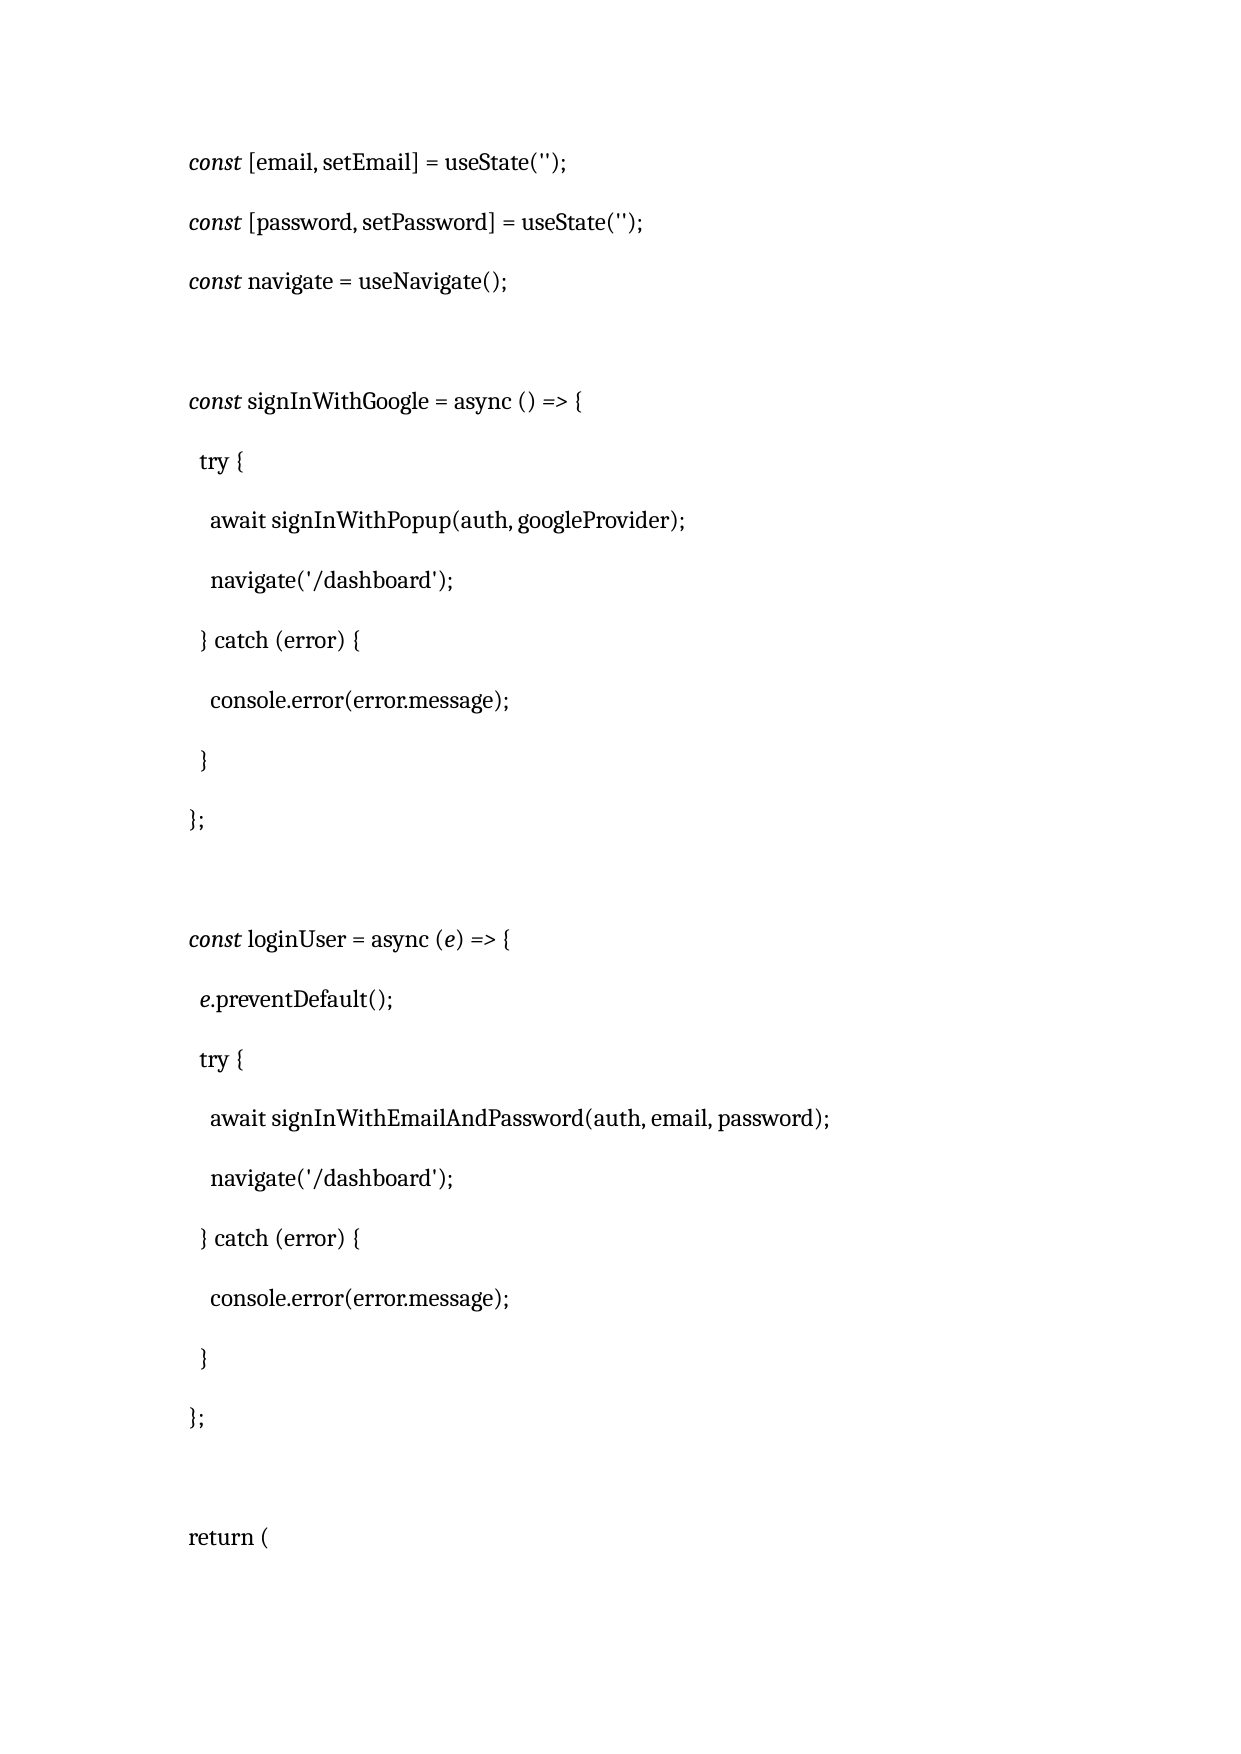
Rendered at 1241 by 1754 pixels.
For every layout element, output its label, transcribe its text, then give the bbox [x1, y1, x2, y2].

text await signInWithEmailAndPassword(auth, email, password); [177, 1104, 1063, 1133]
text return ( [177, 1523, 1063, 1552]
text e.preventDefault(); [177, 985, 1063, 1013]
text console.error(error.message); [177, 1284, 1063, 1312]
text console.error(error.message); [177, 686, 1063, 714]
text await signInWithPopup(auth, googleProvider); [177, 506, 1063, 535]
text } catch (error) { [177, 1224, 1063, 1253]
text } [177, 746, 1063, 774]
text }; [177, 1403, 1063, 1432]
text } [177, 1343, 1063, 1372]
text }; [177, 805, 1063, 834]
text navigate('/dashboard'); [177, 1164, 1063, 1193]
text const [password, setPassword] = useState(''); [177, 207, 1063, 236]
text const signInWithGoogle = async () => { [177, 387, 1063, 416]
text const navigate = useNavigate(); [177, 267, 1063, 296]
text try { [177, 447, 1063, 475]
text const loginUser = async (e) => { [177, 925, 1063, 954]
text navigate('/dashboard'); [177, 566, 1063, 595]
text } catch (error) { [177, 626, 1063, 655]
text const [email, setEmail] = useState(''); [177, 148, 1063, 176]
text try { [177, 1044, 1063, 1073]
